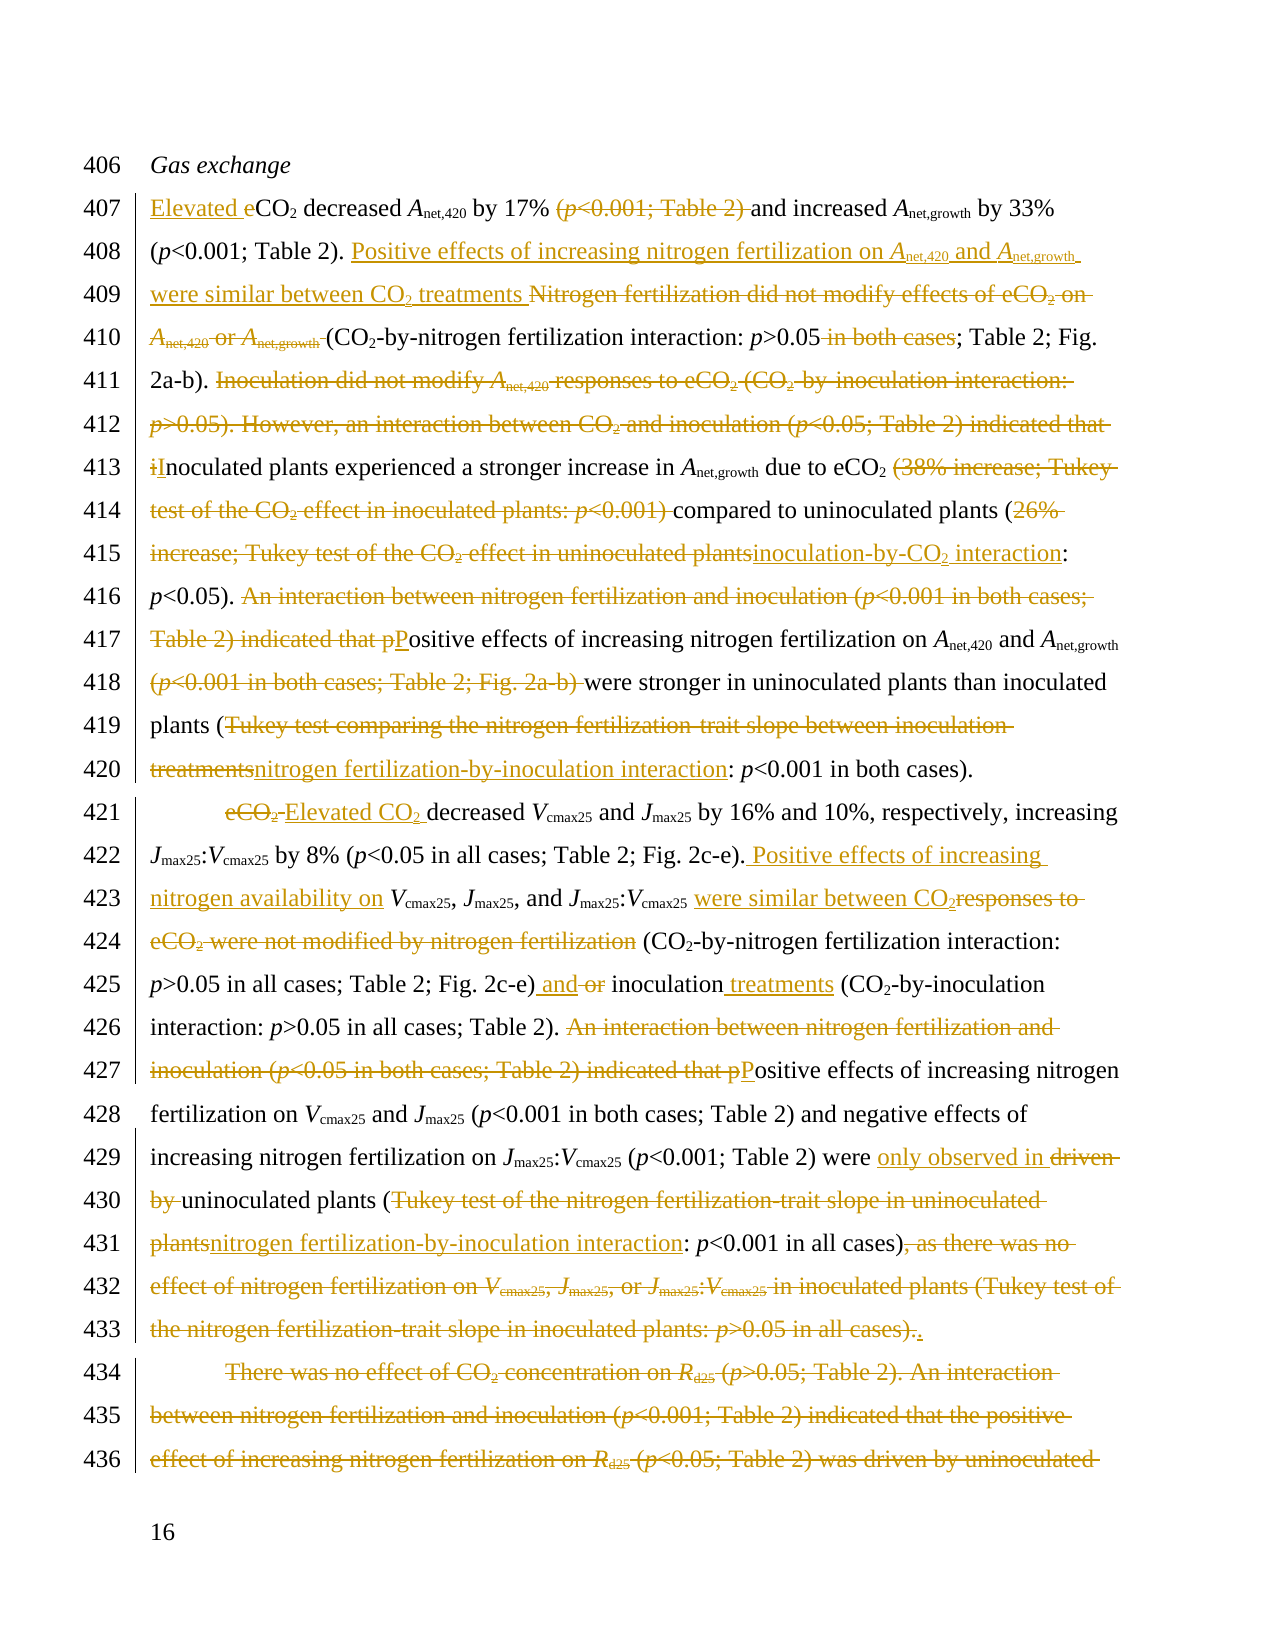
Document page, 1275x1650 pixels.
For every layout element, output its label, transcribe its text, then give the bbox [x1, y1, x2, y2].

text Gas exchange [150, 150, 1125, 179]
text decreased Vcmax25 and Jmax25 by 16% and 10%, respectively, increasing Jmax25:Vcmax25 by 8% (p<0.05 in all cases; Table 2; Fig. 2c-e). Vcmax25, Jmax25, and Jmax25:Vcmax25 (CO2-by-nitrogen fertilization interaction: p>0.05 in all cases; Table 2; Fig. 2c-e) inoculation (CO2-by-inoculation interaction: p>0.05 in all cases; Table 2). ositive effects of increasing nitrogen fertilization on Vcmax25 and Jmax25 (p<0.001 in both cases; Table 2) and negative effects of increasing nitrogen fertilization on Jmax25:Vcmax25 (p<0.001; Table 2) were uninoculated plants (: p<0.001 in all cases) [150, 797, 1125, 1343]
text CO2 decreased Anet,420 by 17% and increased Anet,growth by 33% (p<0.001; Table 2). (CO2-by-nitrogen fertilization interaction: p>0.05; Table 2; Fig. 2a-b). noculated plants experienced a stronger increase in Anet,growth due to eCO2 compared to uninoculated plants (: p<0.05). ositive effects of increasing nitrogen fertilization on Anet,420 and Anet,growth were stronger in uninoculated plants than inoculated plants (: p<0.001 in both cases). [150, 193, 1125, 782]
